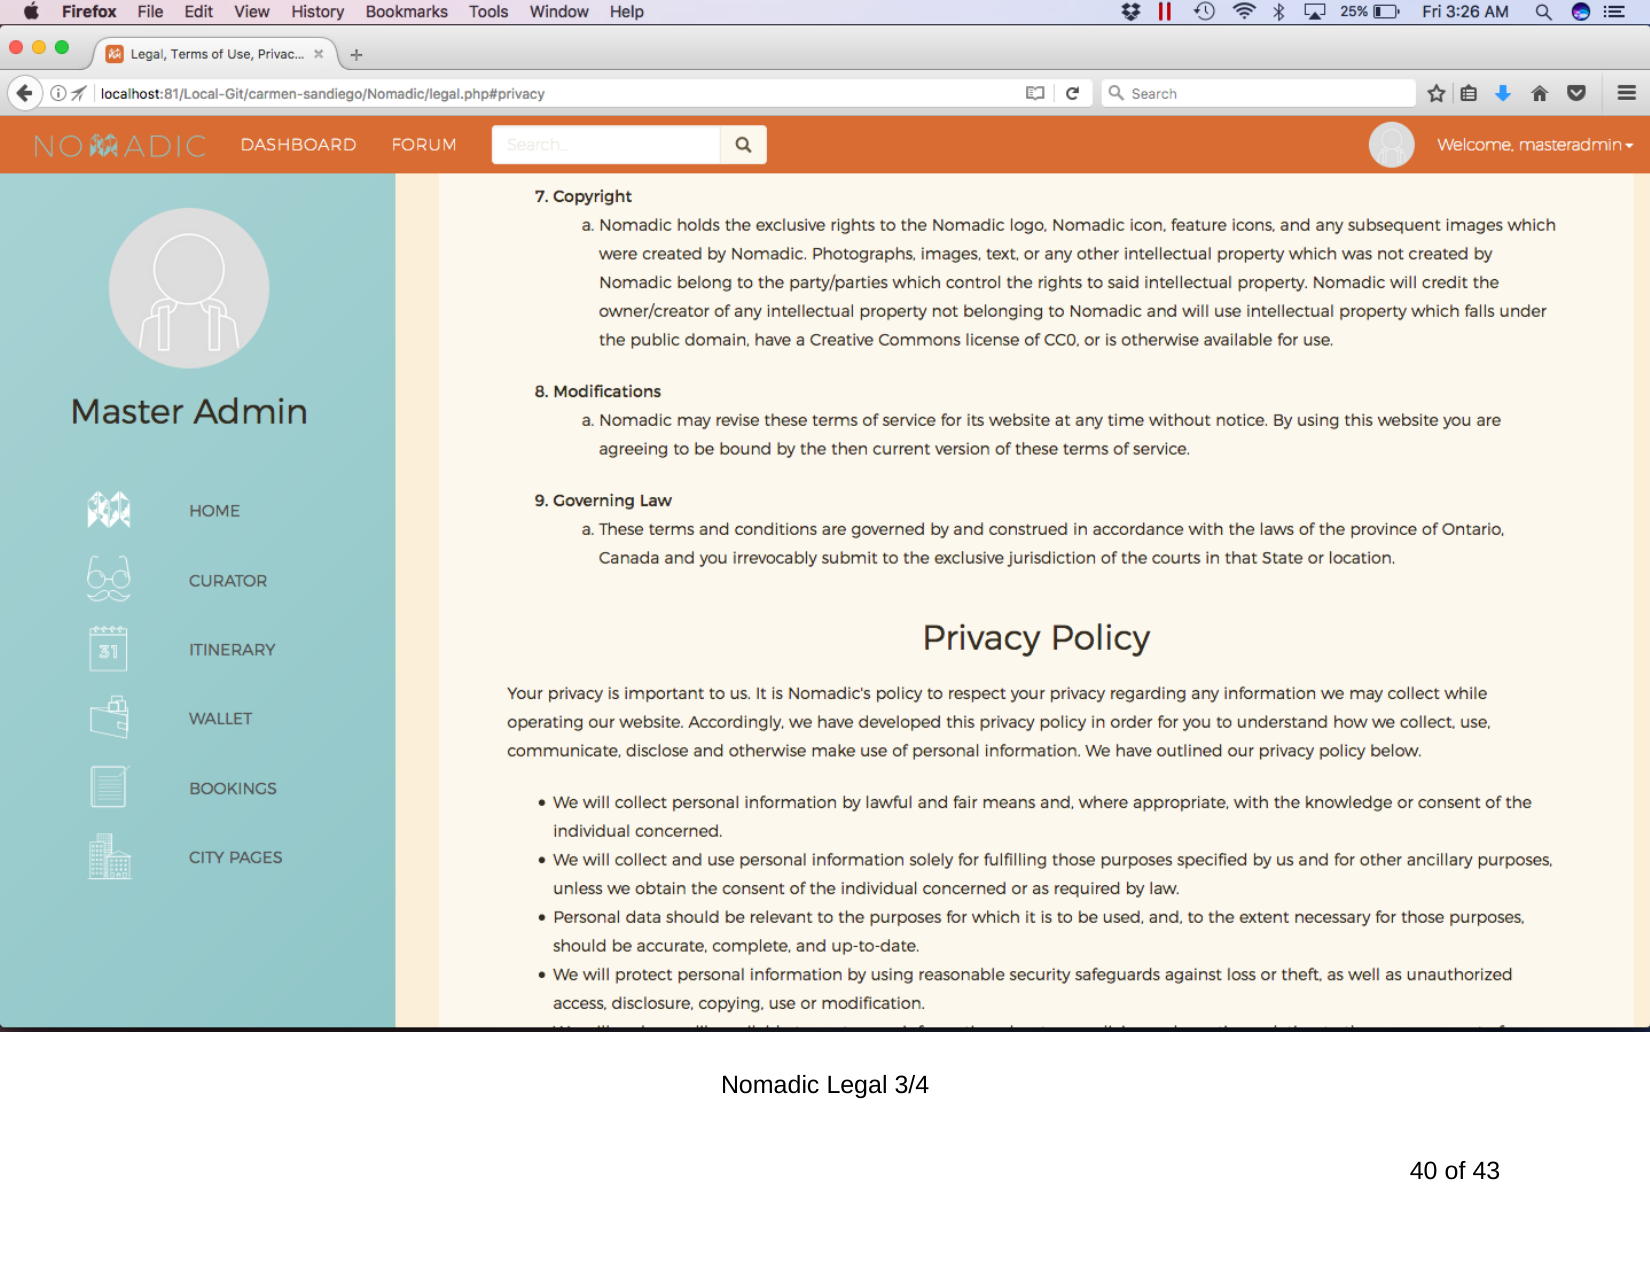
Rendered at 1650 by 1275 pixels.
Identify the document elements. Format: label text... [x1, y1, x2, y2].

text Nomadic Legal 3/4 [150, 1032, 1500, 1099]
picture [0, 0, 1650, 1032]
